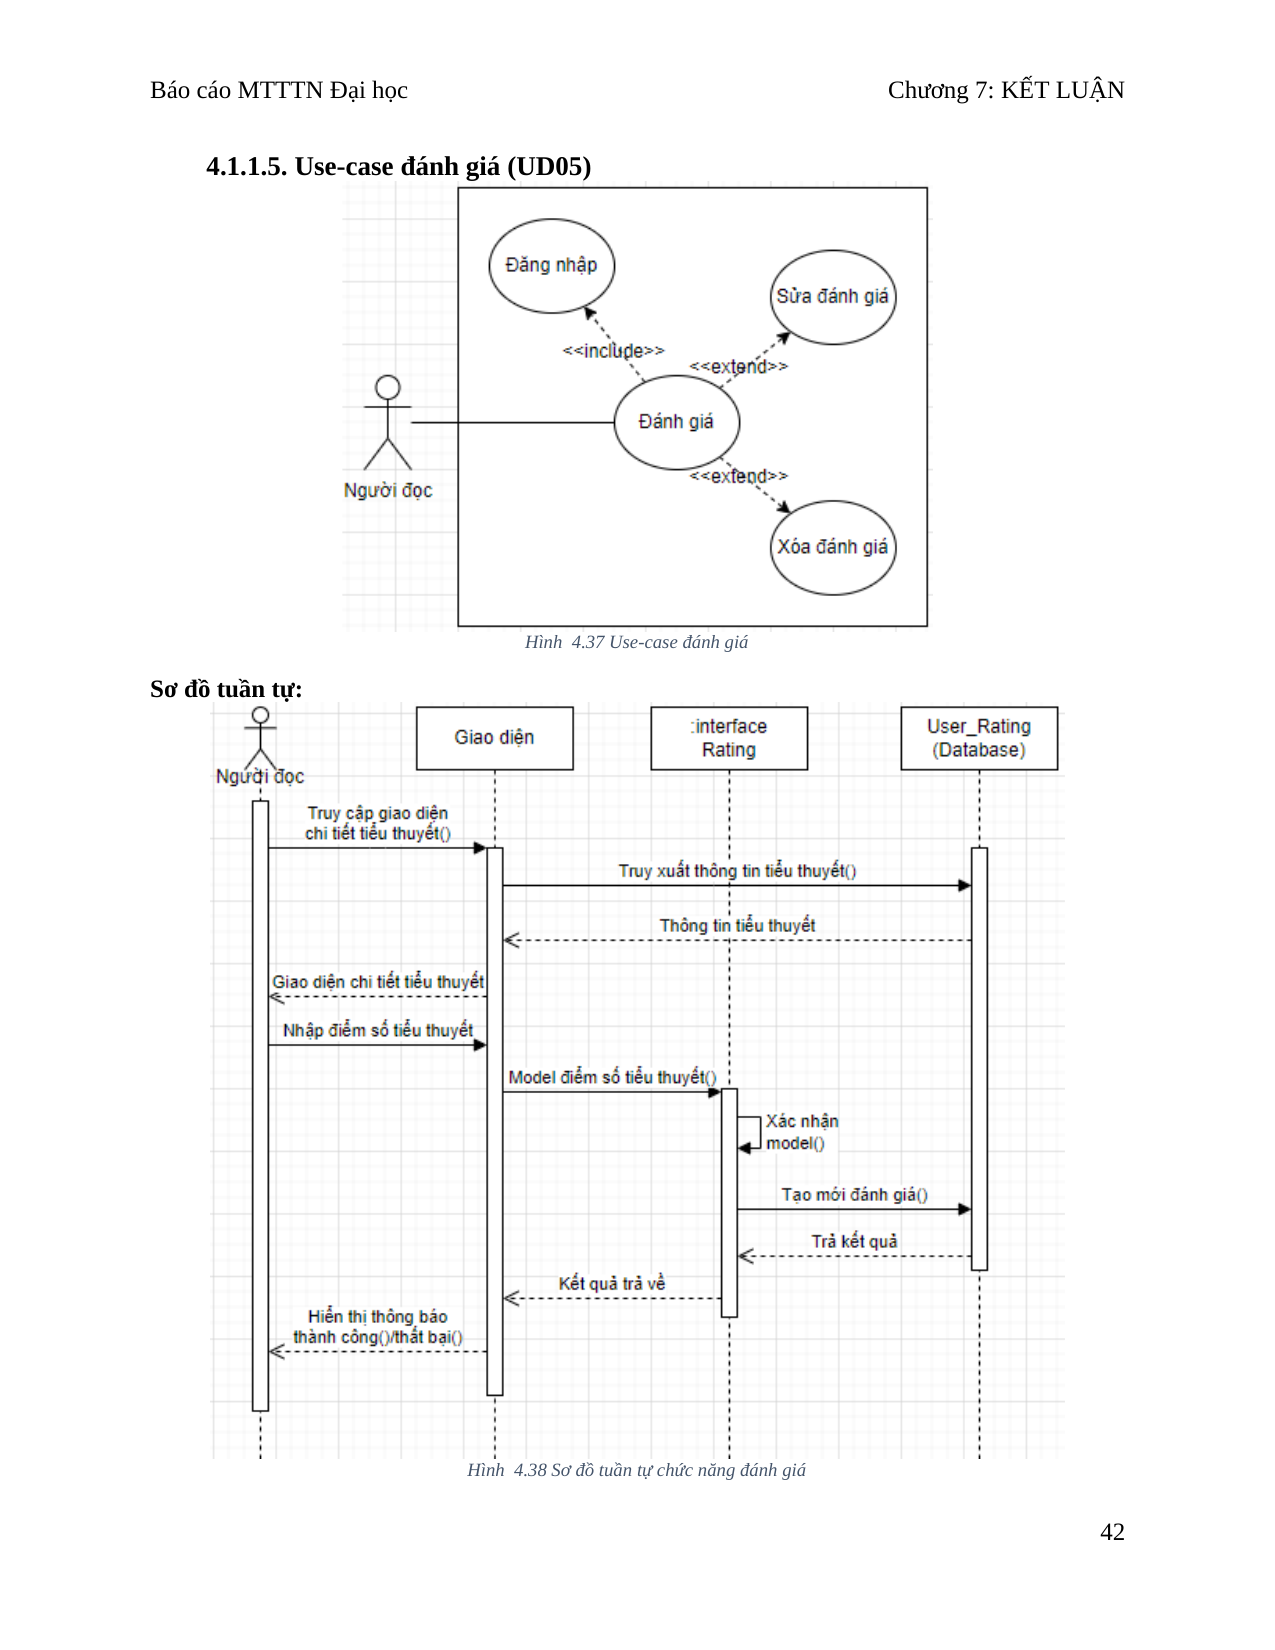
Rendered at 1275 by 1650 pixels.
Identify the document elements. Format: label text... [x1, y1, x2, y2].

picture [210, 702, 1065, 1459]
text Sơ đồ tuần tự: [150, 674, 1125, 702]
picture [342, 181, 933, 632]
subtitle Use-case đánh giá (UD05) [206, 150, 1125, 181]
